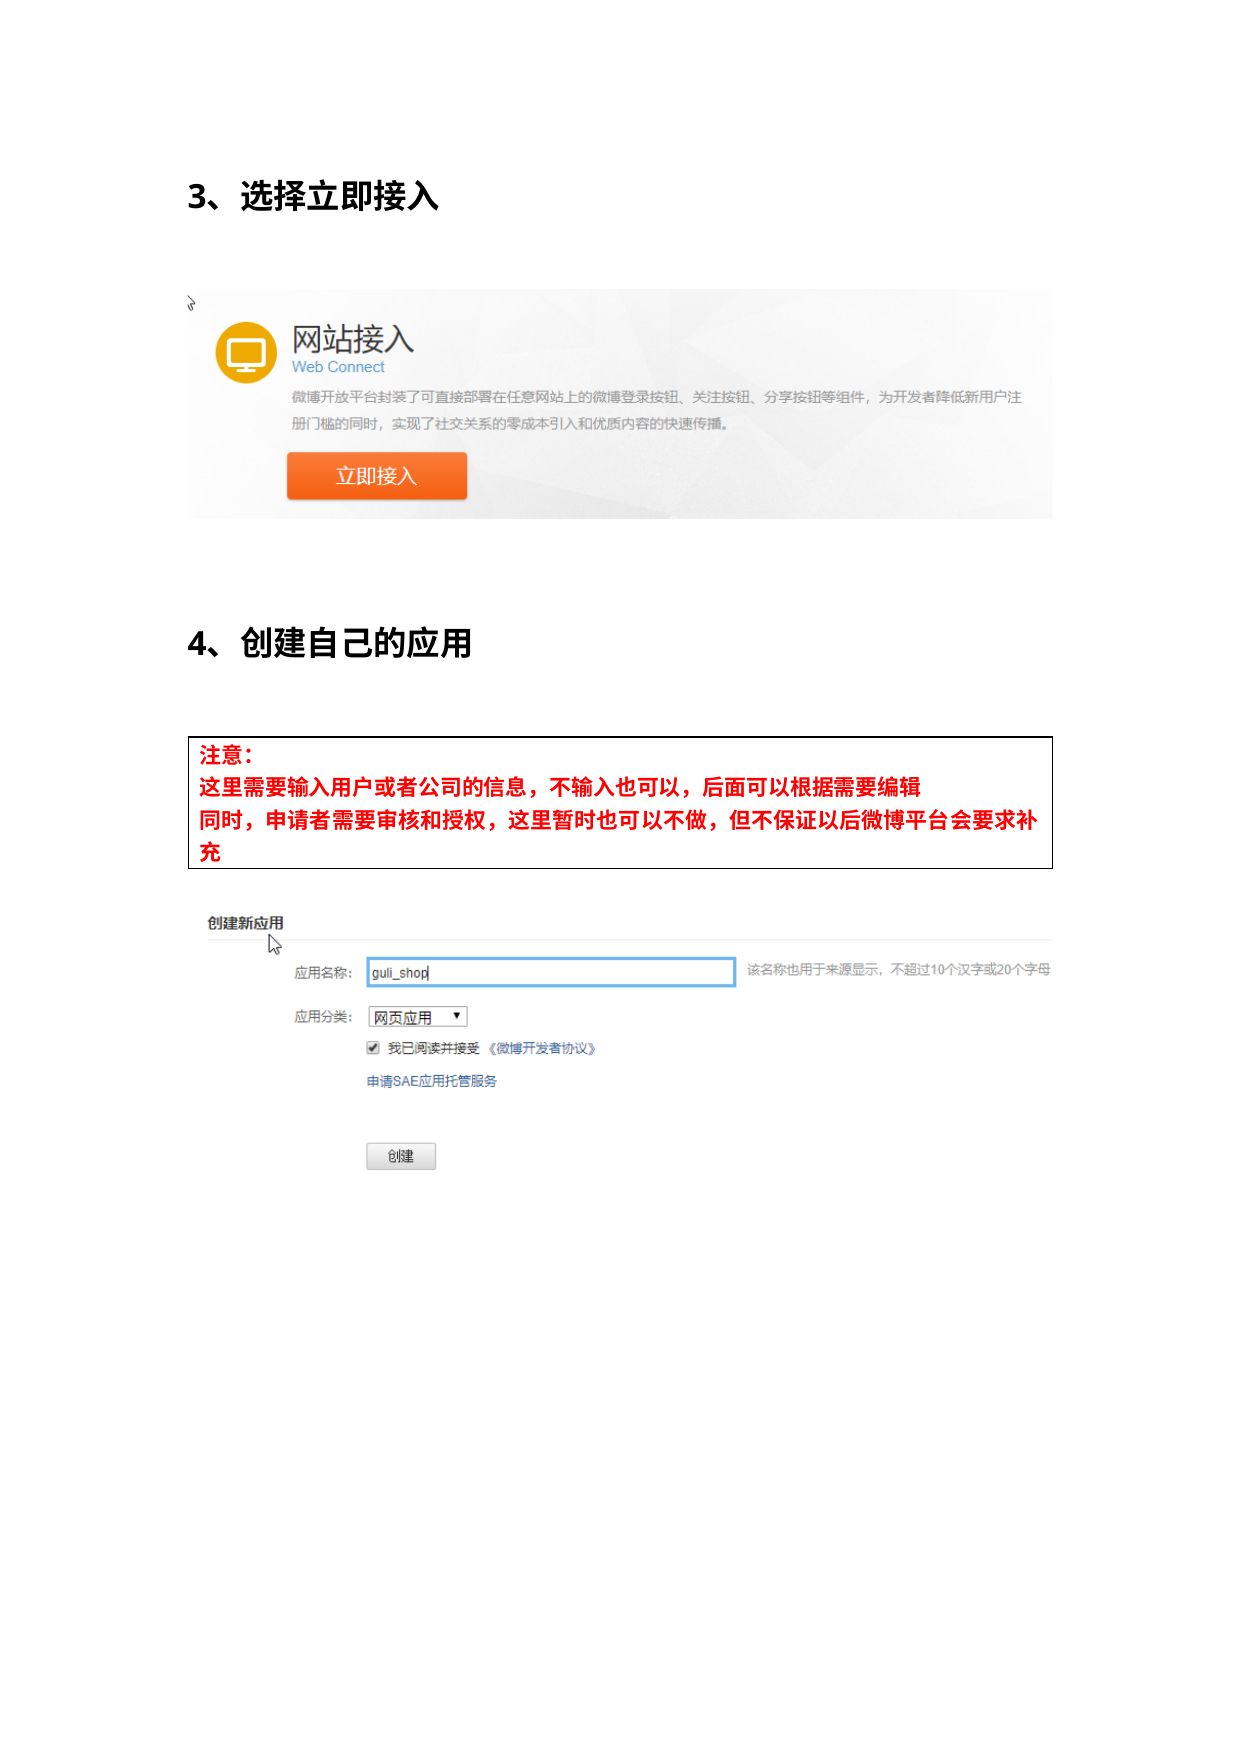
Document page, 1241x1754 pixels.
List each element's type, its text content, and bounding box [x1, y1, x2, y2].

subtitle 4、创建自己的应用 [187, 609, 1053, 674]
picture [187, 901, 1053, 1181]
picture [187, 289, 1053, 519]
subtitle 3、选择立即接入 [187, 162, 1053, 227]
table_header 注意： 这里需要输入用户或者公司的信息，不输入也可以，后面可以根据需要编辑 同时，申请者需要审核和授权，这里暂时也可以不做，但不保证以后微博平台会要求补充 [189, 738, 1052, 867]
